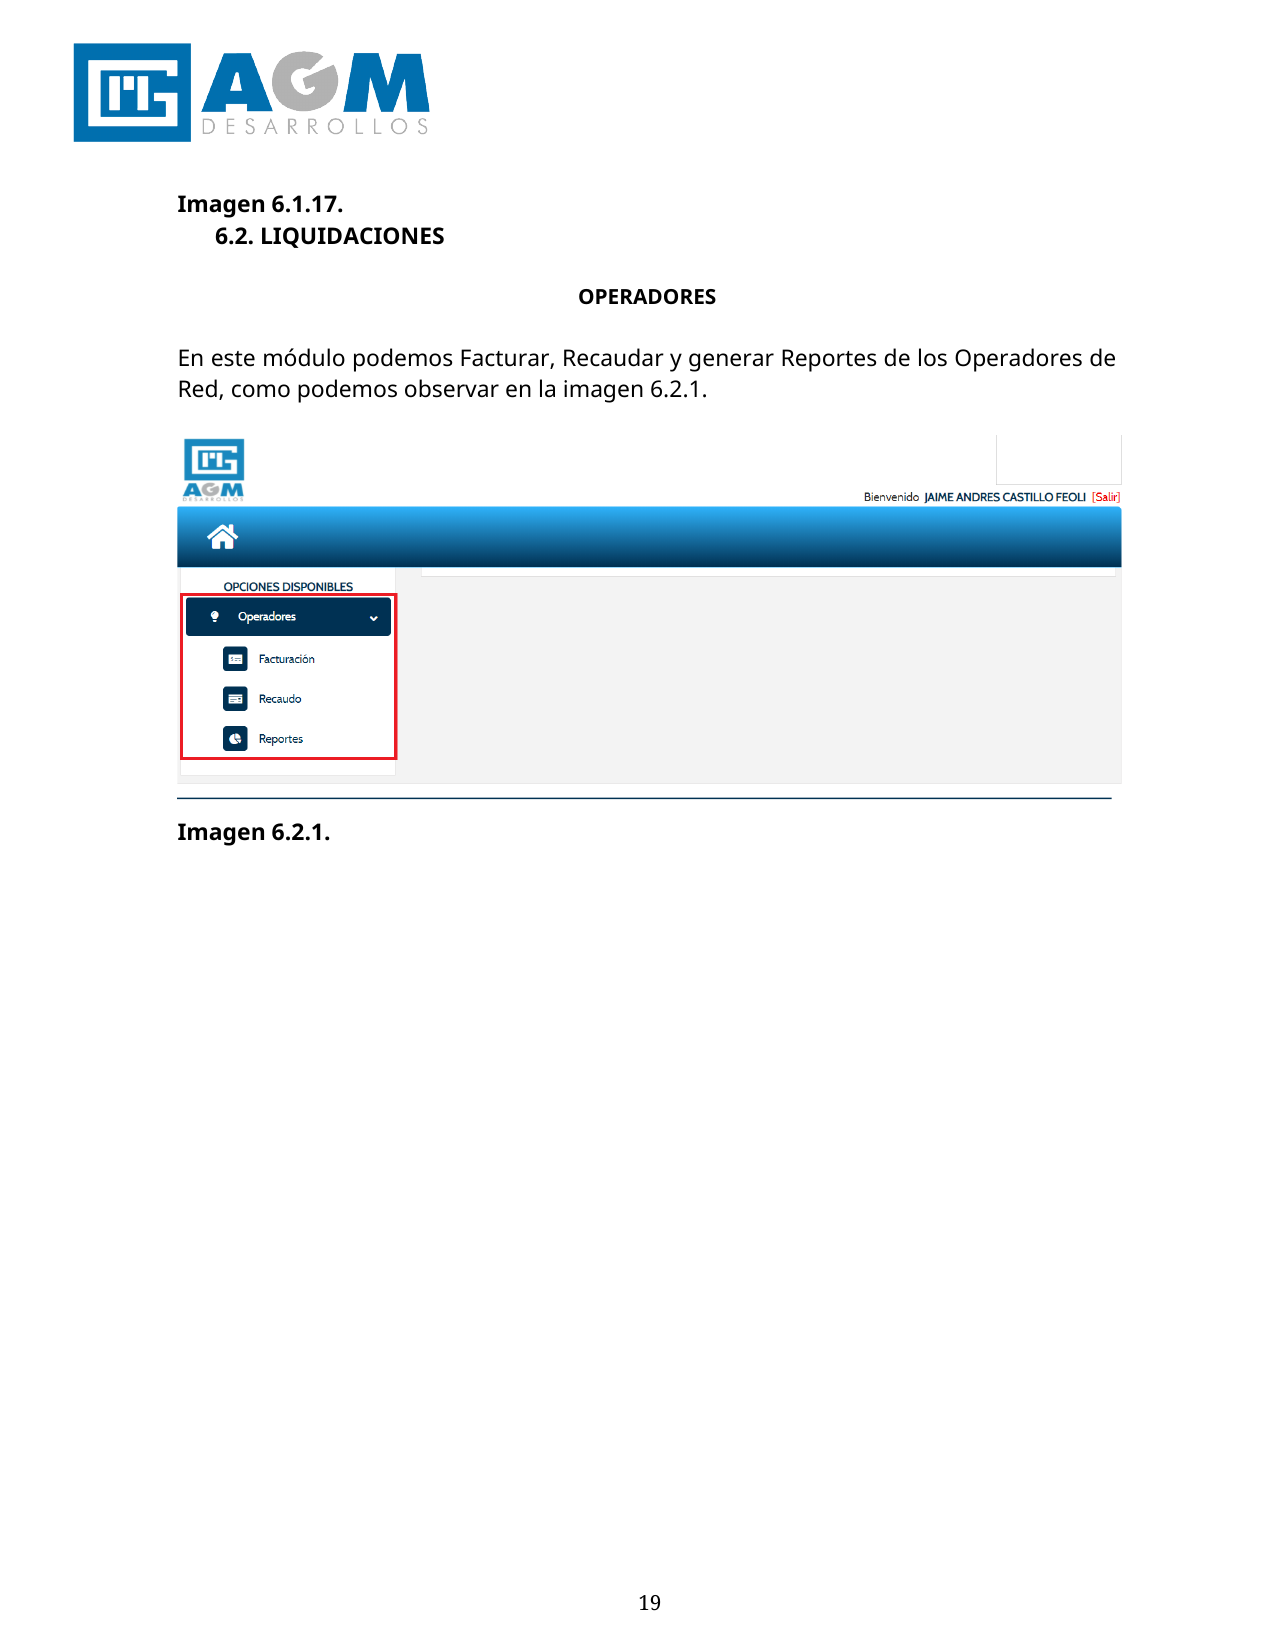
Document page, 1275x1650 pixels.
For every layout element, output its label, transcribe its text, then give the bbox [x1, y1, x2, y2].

text OPERADORES [177, 282, 1117, 311]
picture [177, 435, 1123, 785]
list LIQUIDACIONES [215, 219, 1117, 251]
text En este módulo podemos Facturar, Recaudar y generar Reportes de los Operadores de Red, como podemos observar en la imagen 6.2.1. [177, 342, 1117, 404]
text Imagen 6.2.1. [177, 816, 1117, 847]
list Imagen 6.1.17. [177, 188, 1117, 219]
picture [73, 43, 430, 142]
